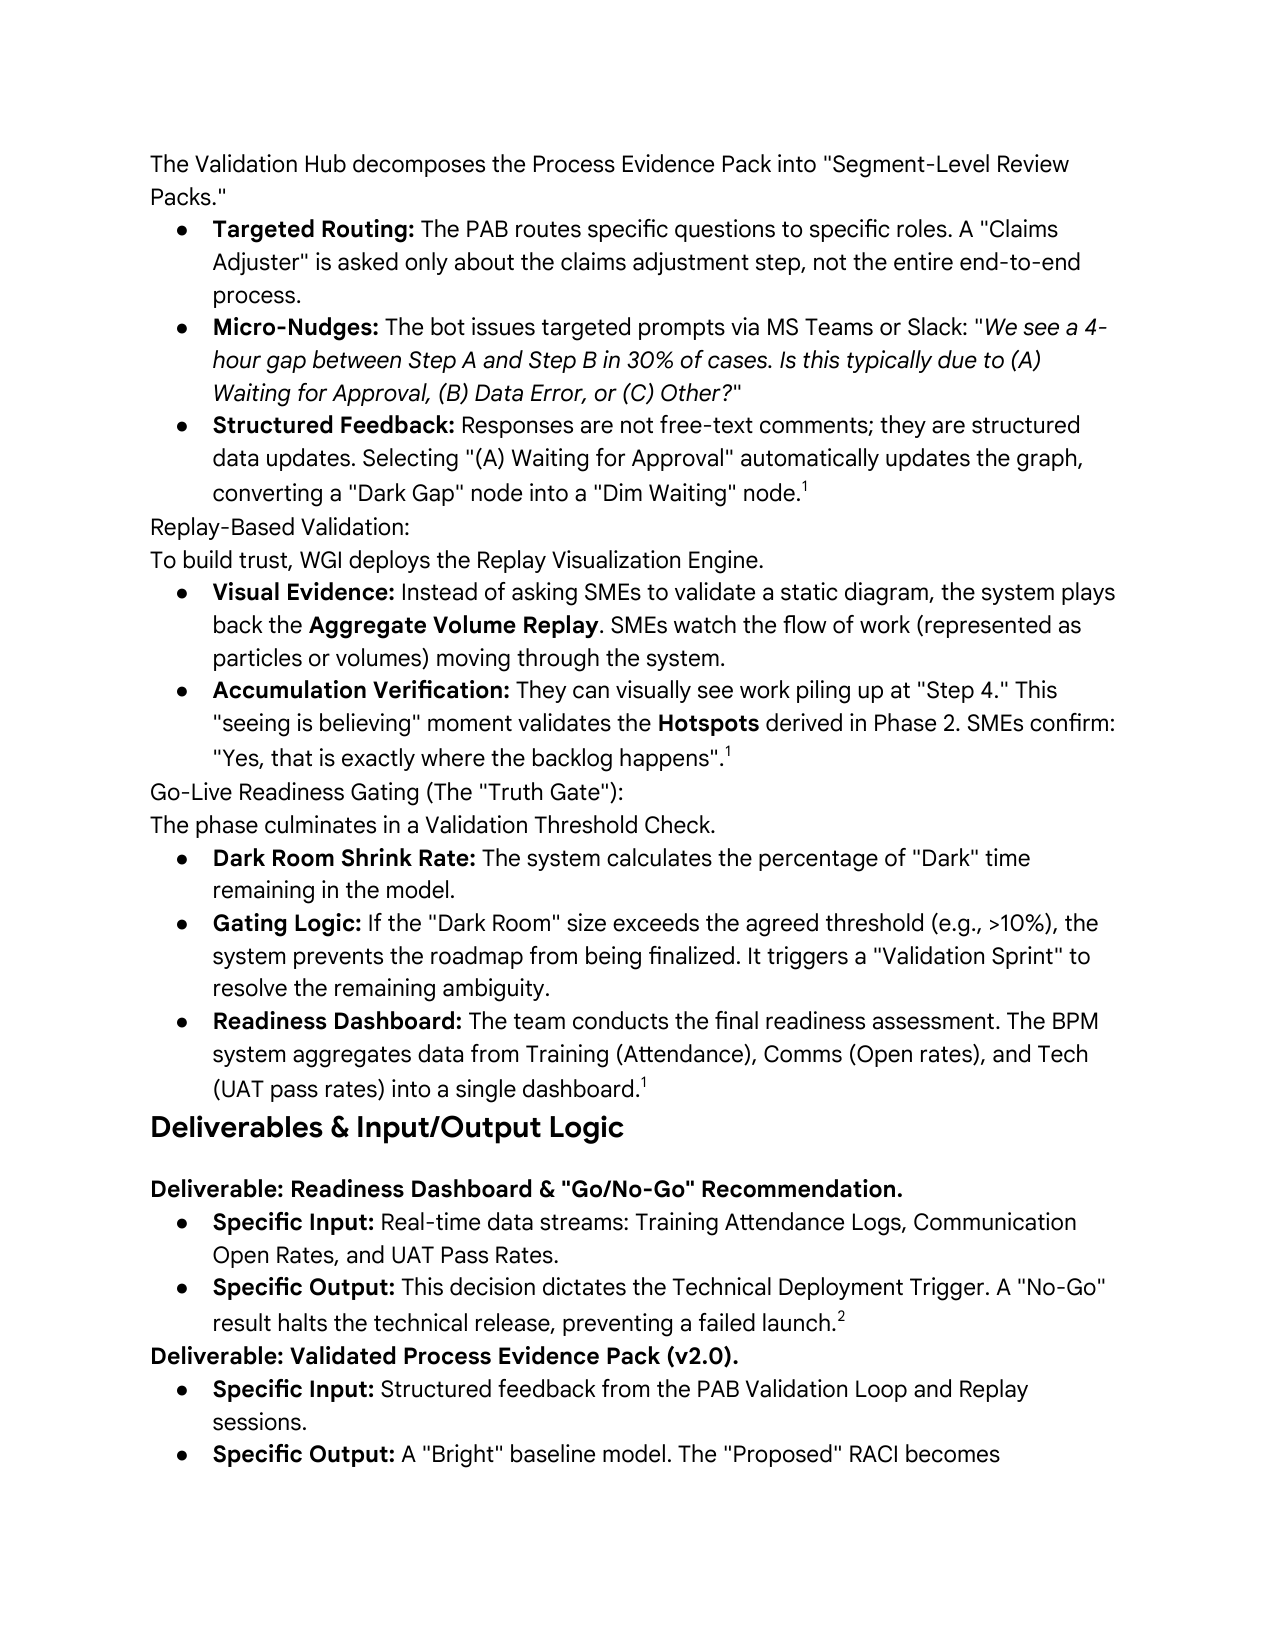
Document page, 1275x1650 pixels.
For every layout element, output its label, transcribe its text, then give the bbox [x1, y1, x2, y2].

list Specific Input: Real-time data streams: Training Attendance Logs, Communication Open Rates, and UAT Pass Rates. [175, 1208, 1125, 1270]
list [175, 1441, 1125, 1469]
list Specific Input: Structured feedback from the PAB Validation Loop and Replay sessions. [175, 1375, 1125, 1437]
list Dark Room Shrink Rate: The system calculates the percentage of "Dark" time remaining in the model. [175, 844, 1125, 905]
list Visual Evidence: Instead of asking SMEs to validate a static diagram, the system plays back the Aggregate Volume Replay. SMEs watch the flow of work (represented as particles or volumes) moving through the system. [175, 579, 1125, 673]
subtitle Deliverables & Input/Output Logic [150, 1109, 1125, 1145]
text To build trust, WGI deploys the Replay Visualization Engine. [150, 546, 1125, 575]
list Readiness Dashboard: The team conducts the final readiness assessment. The BPM system aggregates data from Training (Attendance), Comms (Open rates), and Tech (UAT pass rates) into a single dashboard.1 [175, 1007, 1125, 1104]
list Targeted Routing: The PAB routes specific questions to specific roles. A "Claims Adjuster" is asked only about the claims adjustment step, not the entire end-to-end process. [175, 215, 1125, 309]
text The phase culminates in a Validation Threshold Check. [150, 811, 1125, 840]
text Deliverable: Readiness Dashboard & "Go/No-Go" Recommendation. [150, 1176, 1125, 1204]
text Go-Live Readiness Gating (The "Truth Gate"): [150, 778, 1125, 807]
text Deliverable: Validated Process Evidence Pack (v2.0). [150, 1342, 1125, 1371]
text Replay-Based Validation: [150, 513, 1125, 542]
list Micro-Nudges: The bot issues targeted prompts via MS Teams or Slack: "We see a 4-hour gap between Step A and Step B in 30% of cases. Is this typically due to (A) Waiting for Approval, (B) Data Error, or (C) Other?" [175, 313, 1125, 408]
text The Validation Hub decomposes the Process Evidence Pack into "Segment-Level Review Packs." [150, 150, 1125, 211]
list Accumulation Verification: They can visually see work piling up at "Step 4." This "seeing is believing" moment validates the Hotspots derived in Phase 2. SMEs confirm: "Yes, that is exactly where the backlog happens".1 [175, 677, 1125, 774]
list Gating Logic: If the "Dark Room" size exceeds the agreed threshold (e.g., >10%), the system prevents the roadmap from being finalized. It triggers a "Validation Sprint" to resolve the remaining ambiguity. [175, 909, 1125, 1003]
list Specific Output: This decision dictates the Technical Deployment Trigger. A "No-Go" result halts the technical release, preventing a failed launch.2 [175, 1274, 1125, 1338]
list Structured Feedback: Responses are not free-text comments; they are structured data updates. Selecting "(A) Waiting for Approval" automatically updates the graph, converting a "Dark Gap" node into a "Dim Waiting" node.1 [175, 412, 1125, 509]
